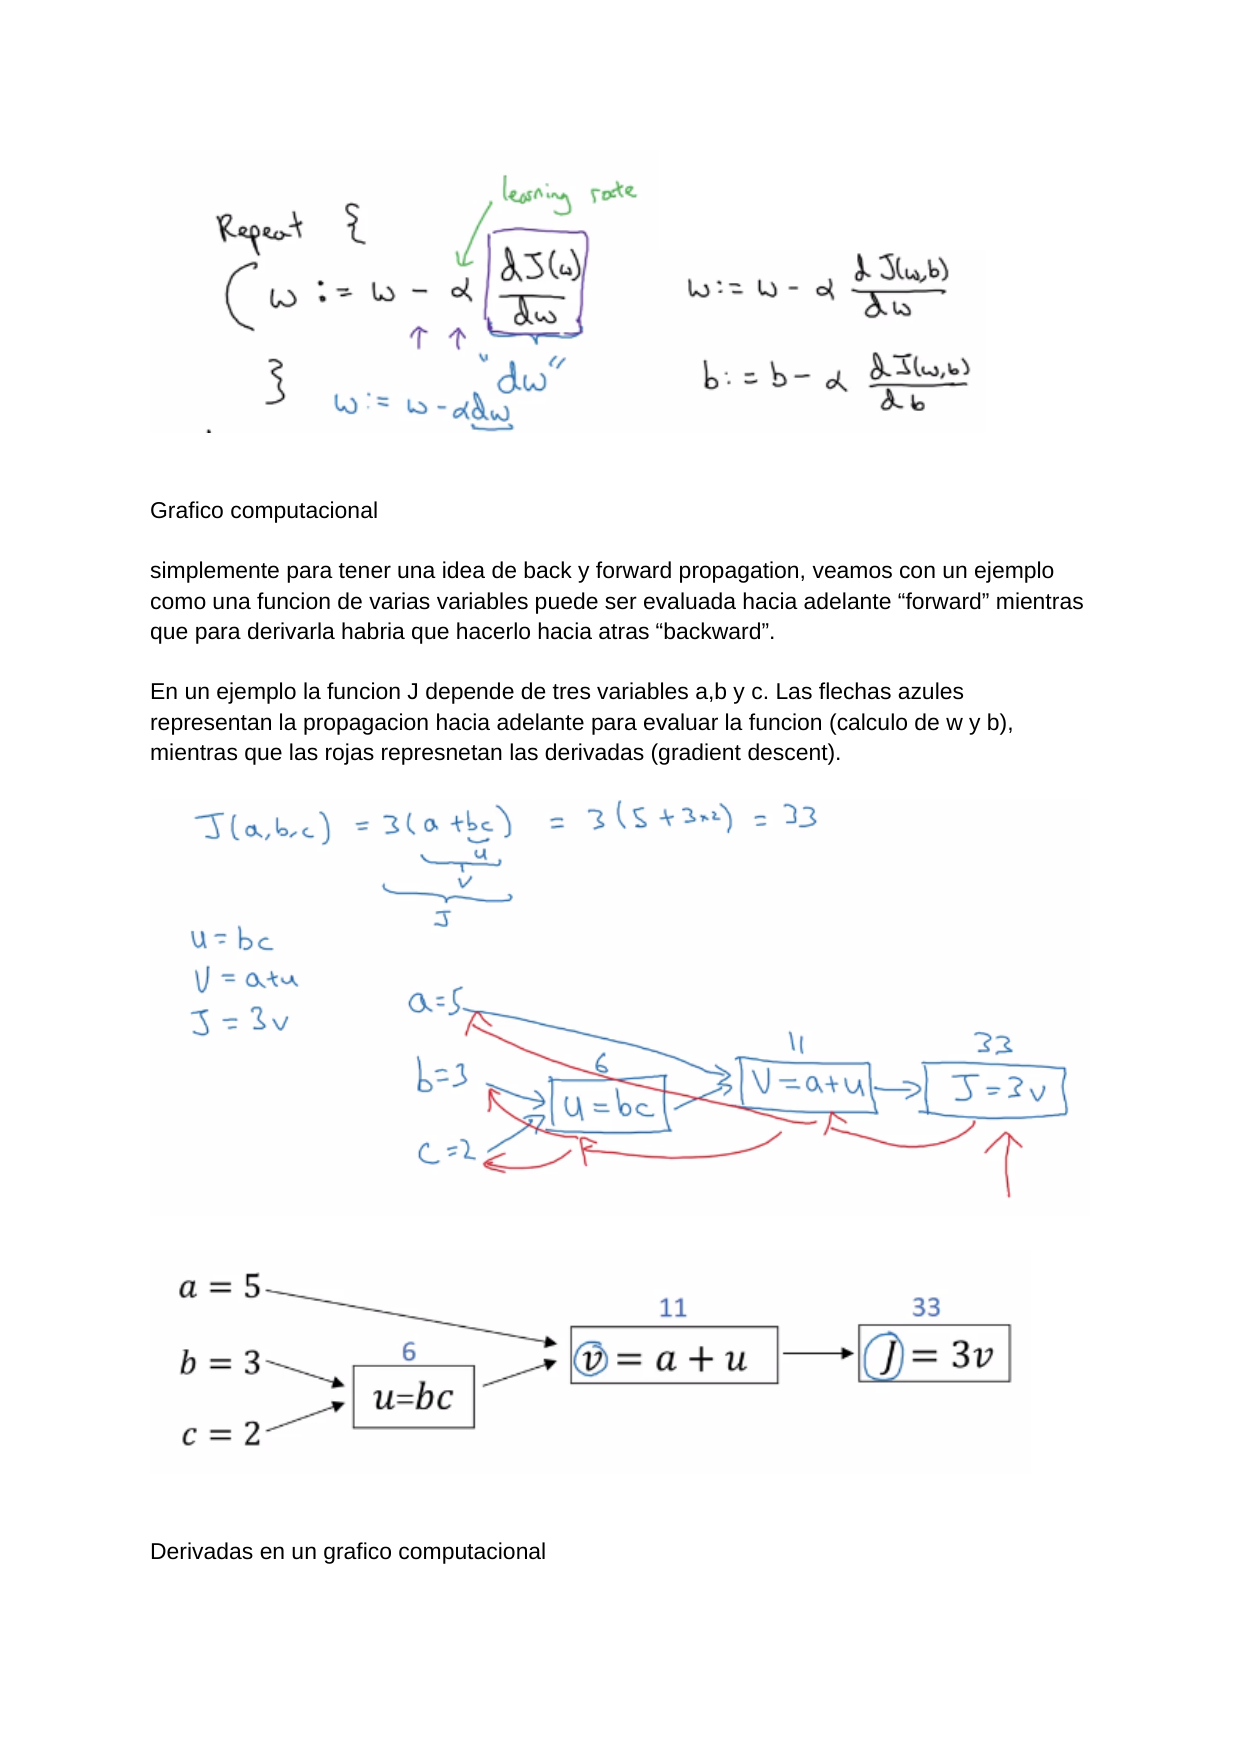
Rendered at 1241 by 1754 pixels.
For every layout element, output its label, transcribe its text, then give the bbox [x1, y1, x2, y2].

picture [150, 799, 1091, 1216]
text Derivadas en un grafico computacional [150, 1538, 1090, 1564]
text En un ejemplo la funcion J depende de tres variables a,b y c. Las flechas azules representan la propagacion hacia adelante para evaluar la funcion (calculo de w y b), mientras que las rojas represnetan las derivadas (gradient descent). [150, 678, 1090, 765]
picture [150, 150, 986, 433]
text simplemente para tener una idea de back y forward propagation, veamos con un ejemplo como una funcion de varias variables puede ser evaluada hacia adelante “forward” mientras que para derivarla habria que hacerlo hacia atras “backward”. [150, 557, 1090, 644]
picture [150, 1250, 1032, 1474]
text Grafico computacional [150, 497, 1090, 523]
